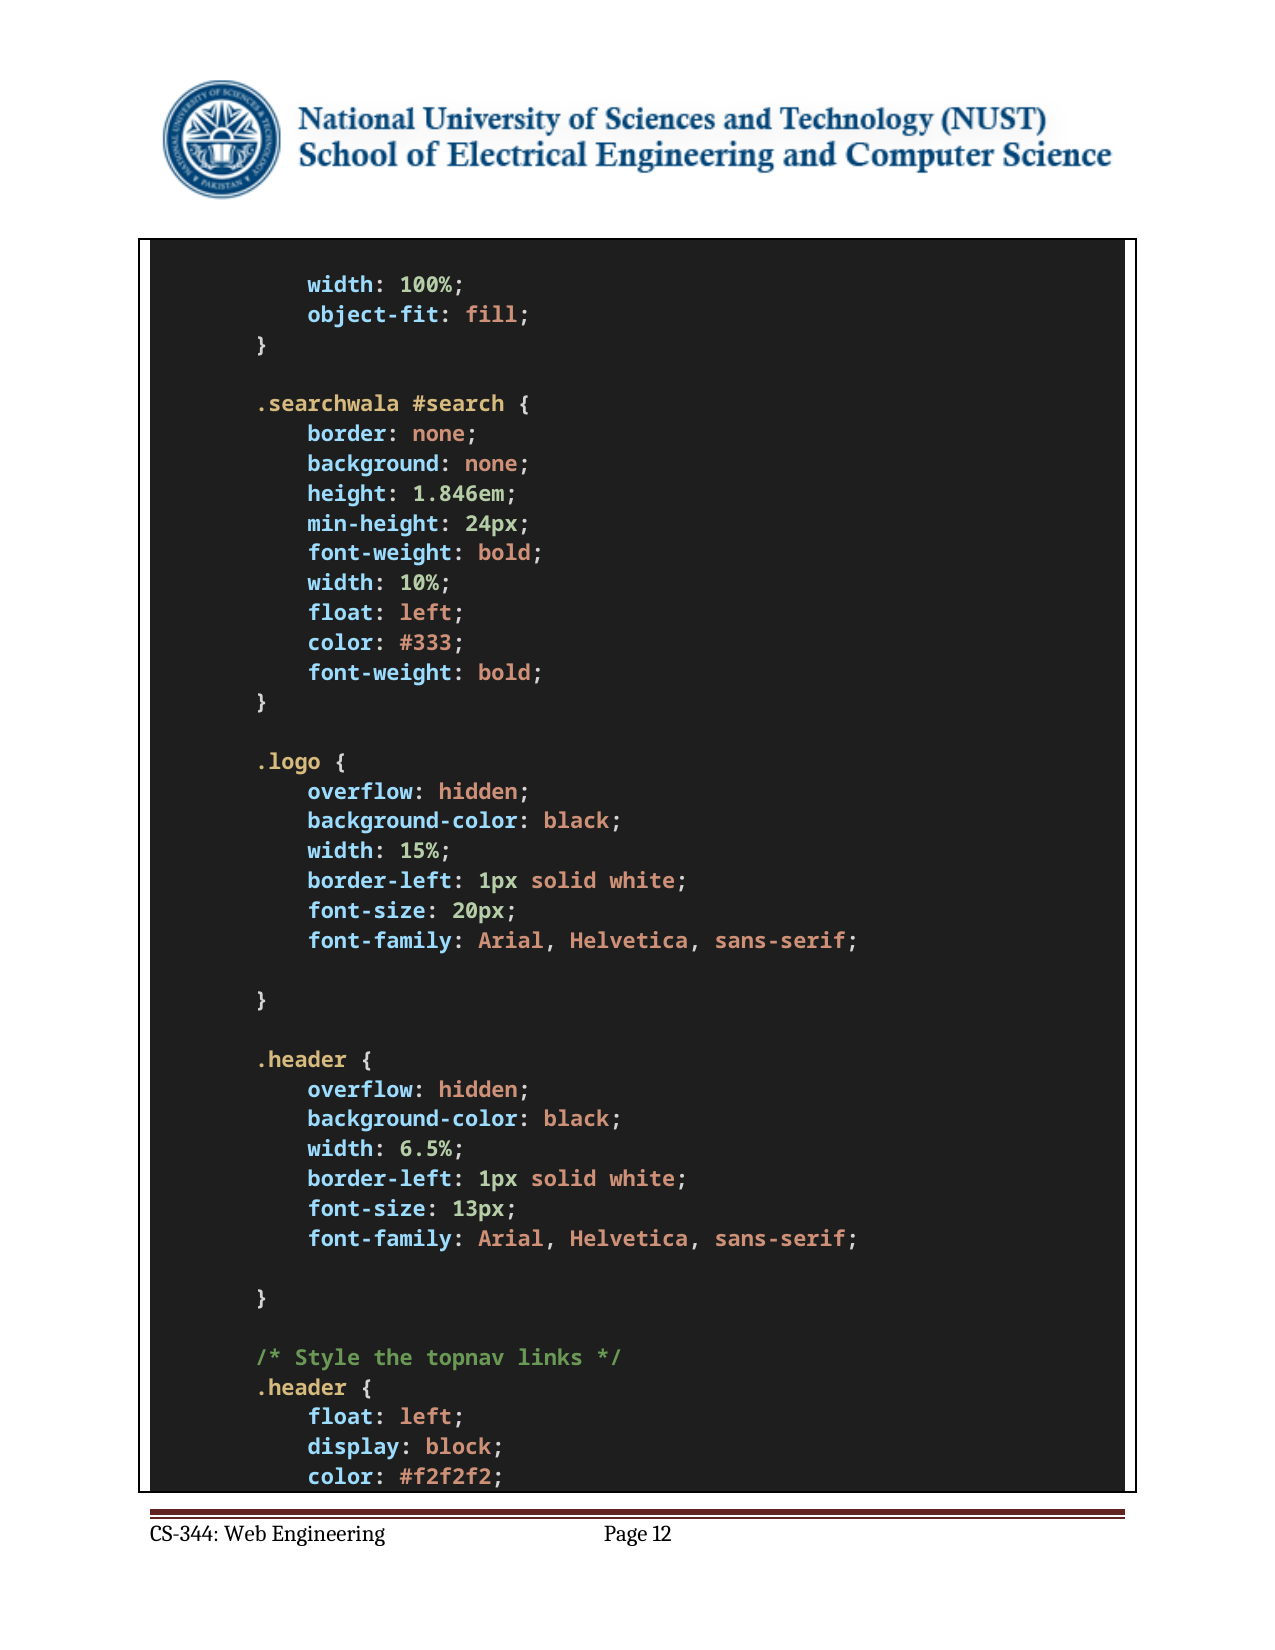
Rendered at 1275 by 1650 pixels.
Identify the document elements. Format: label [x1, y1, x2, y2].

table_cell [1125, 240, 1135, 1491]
picture [150, 75, 1125, 210]
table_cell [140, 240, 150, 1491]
